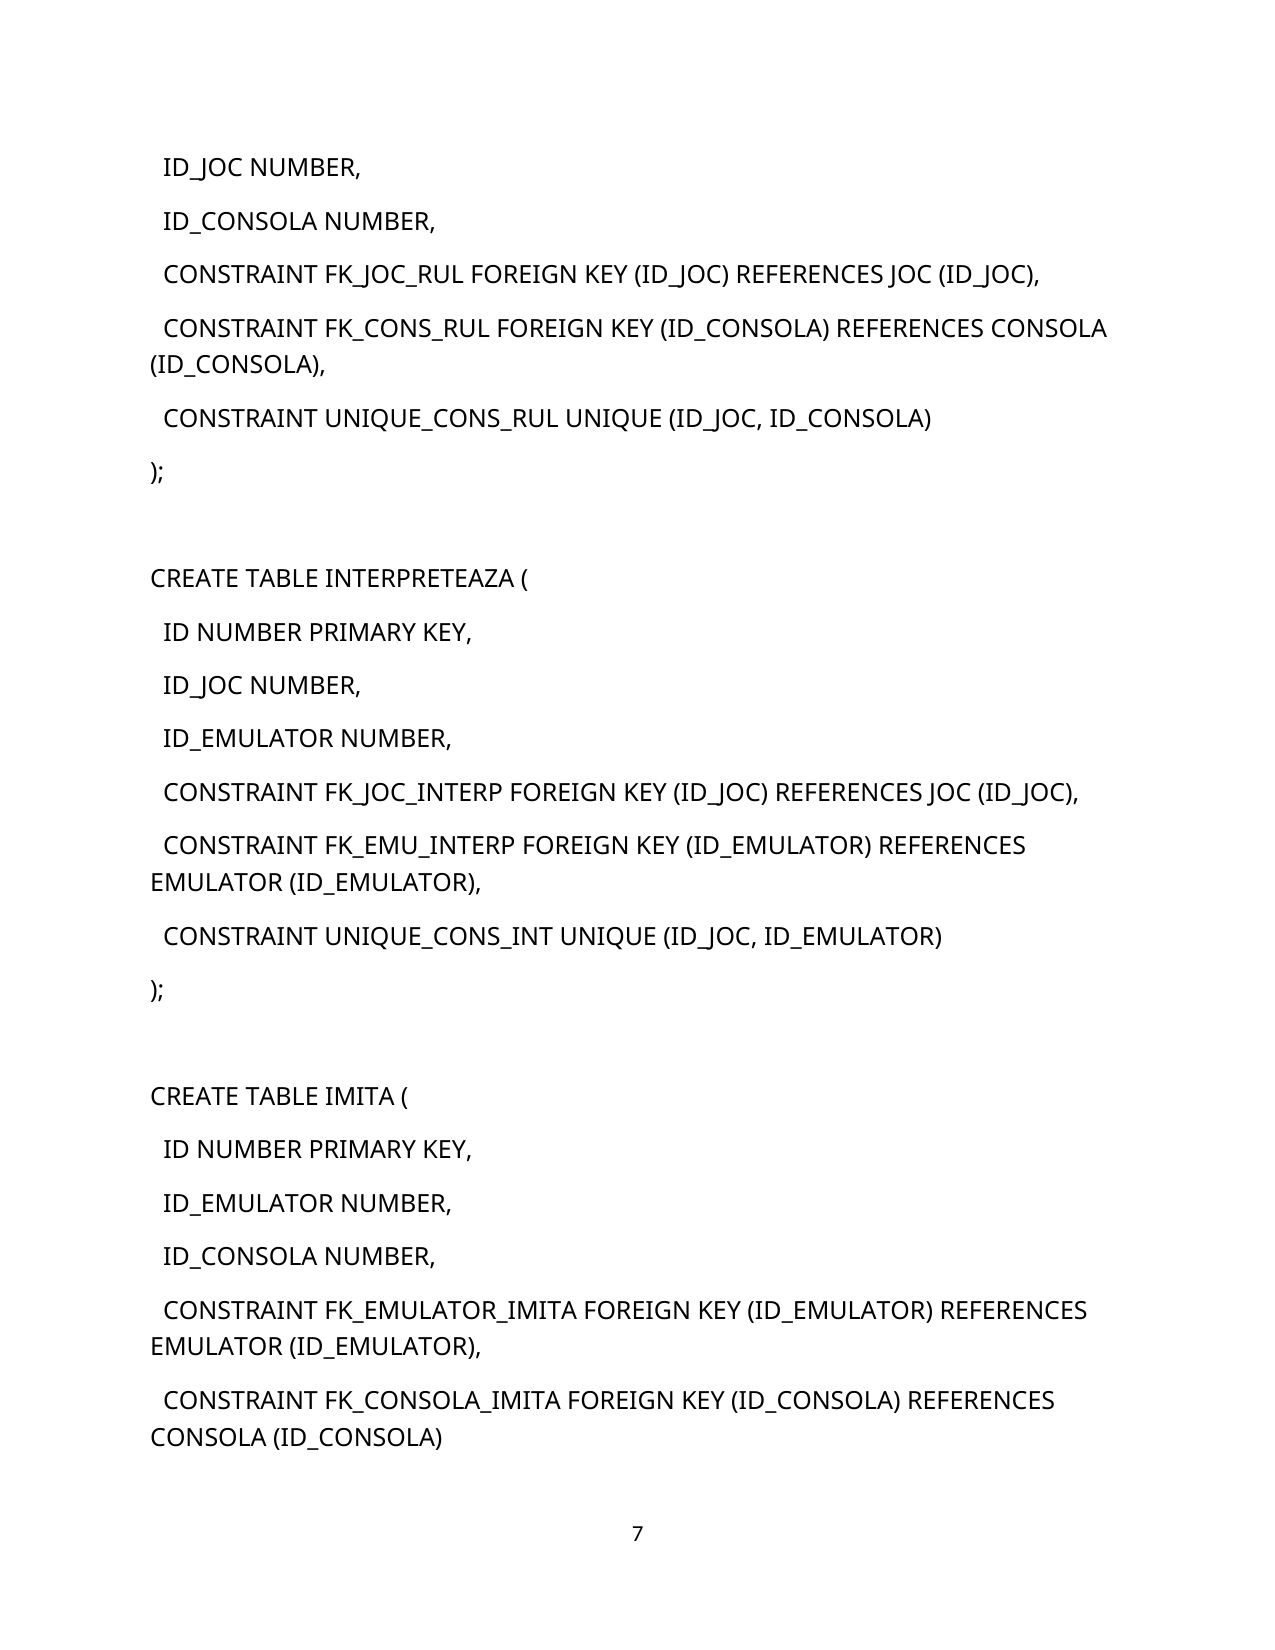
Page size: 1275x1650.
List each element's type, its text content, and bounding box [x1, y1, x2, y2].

text ID_CONSOLA NUMBER, [150, 203, 1125, 237]
text CONSTRAINT FK_CONSOLA_IMITA FOREIGN KEY (ID_CONSOLA) REFERENCES CONSOLA (ID_CONSOLA) [150, 1382, 1125, 1453]
text CONSTRAINT FK_JOC_INTERP FOREIGN KEY (ID_JOC) REFERENCES JOC (ID_JOC), [150, 774, 1125, 809]
text CONSTRAINT FK_EMULATOR_IMITA FOREIGN KEY (ID_EMULATOR) REFERENCES EMULATOR (ID_EMULATOR), [150, 1292, 1125, 1363]
text CONSTRAINT FK_CONS_RUL FOREIGN KEY (ID_CONSOLA) REFERENCES CONSOLA (ID_CONSOLA), [150, 310, 1125, 381]
text CONSTRAINT FK_EMU_INTERP FOREIGN KEY (ID_EMULATOR) REFERENCES EMULATOR (ID_EMULATOR), [150, 828, 1125, 899]
text ID NUMBER PRIMARY KEY, [150, 614, 1125, 648]
text ID_EMULATOR NUMBER, [150, 721, 1125, 755]
text CREATE TABLE INTERPRETEAZA ( [150, 561, 1125, 595]
text ID_CONSOLA NUMBER, [150, 1239, 1125, 1273]
text ); [150, 454, 1125, 488]
text CONSTRAINT UNIQUE_CONS_RUL UNIQUE (ID_JOC, ID_CONSOLA) [150, 401, 1125, 434]
text ID_JOC NUMBER, [150, 668, 1125, 702]
text ); [150, 972, 1125, 1006]
text CREATE TABLE IMITA ( [150, 1078, 1125, 1113]
text ID_JOC NUMBER, [150, 150, 1125, 184]
text CONSTRAINT UNIQUE_CONS_INT UNIQUE (ID_JOC, ID_EMULATOR) [150, 918, 1125, 952]
text ID NUMBER PRIMARY KEY, [150, 1132, 1125, 1166]
text ID_EMULATOR NUMBER, [150, 1185, 1125, 1219]
text CONSTRAINT FK_JOC_RUL FOREIGN KEY (ID_JOC) REFERENCES JOC (ID_JOC), [150, 257, 1125, 291]
